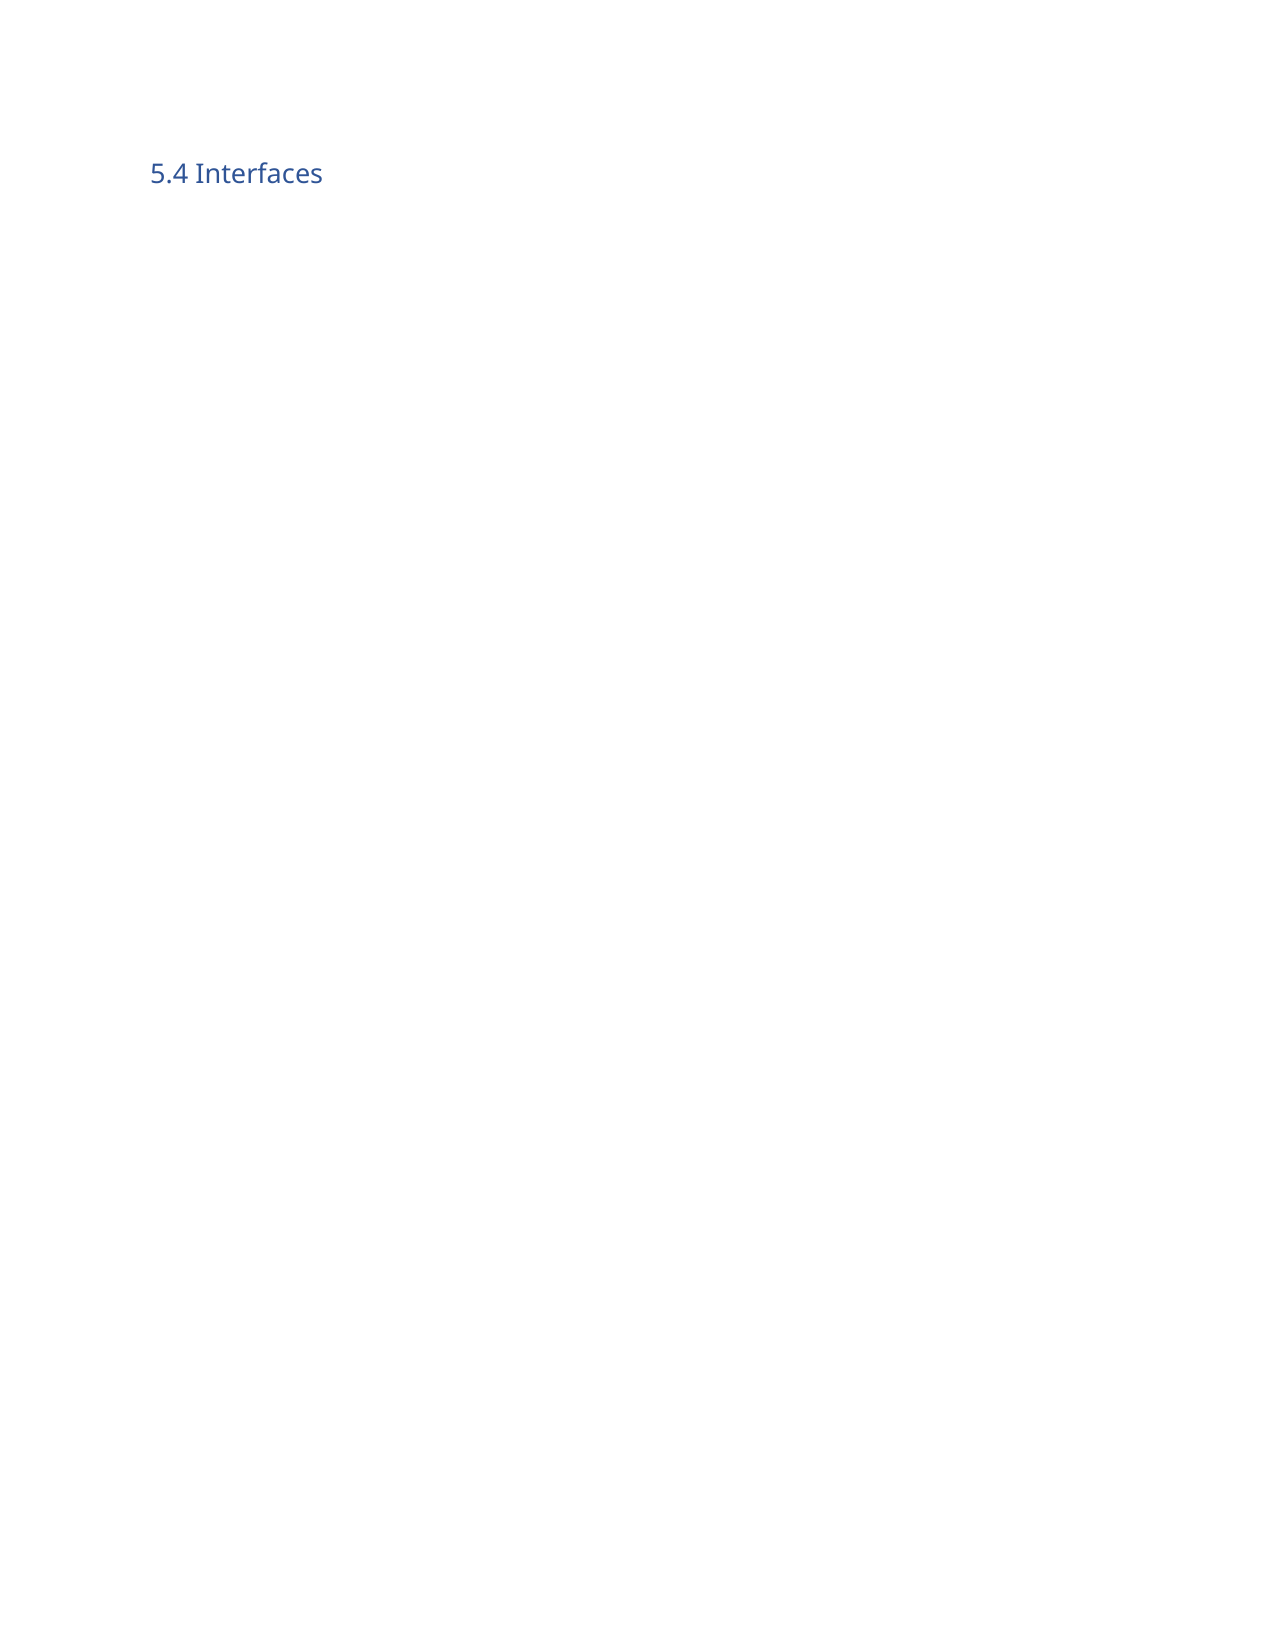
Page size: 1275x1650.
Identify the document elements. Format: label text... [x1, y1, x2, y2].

subtitle 5.4 Interfaces [150, 154, 1125, 191]
